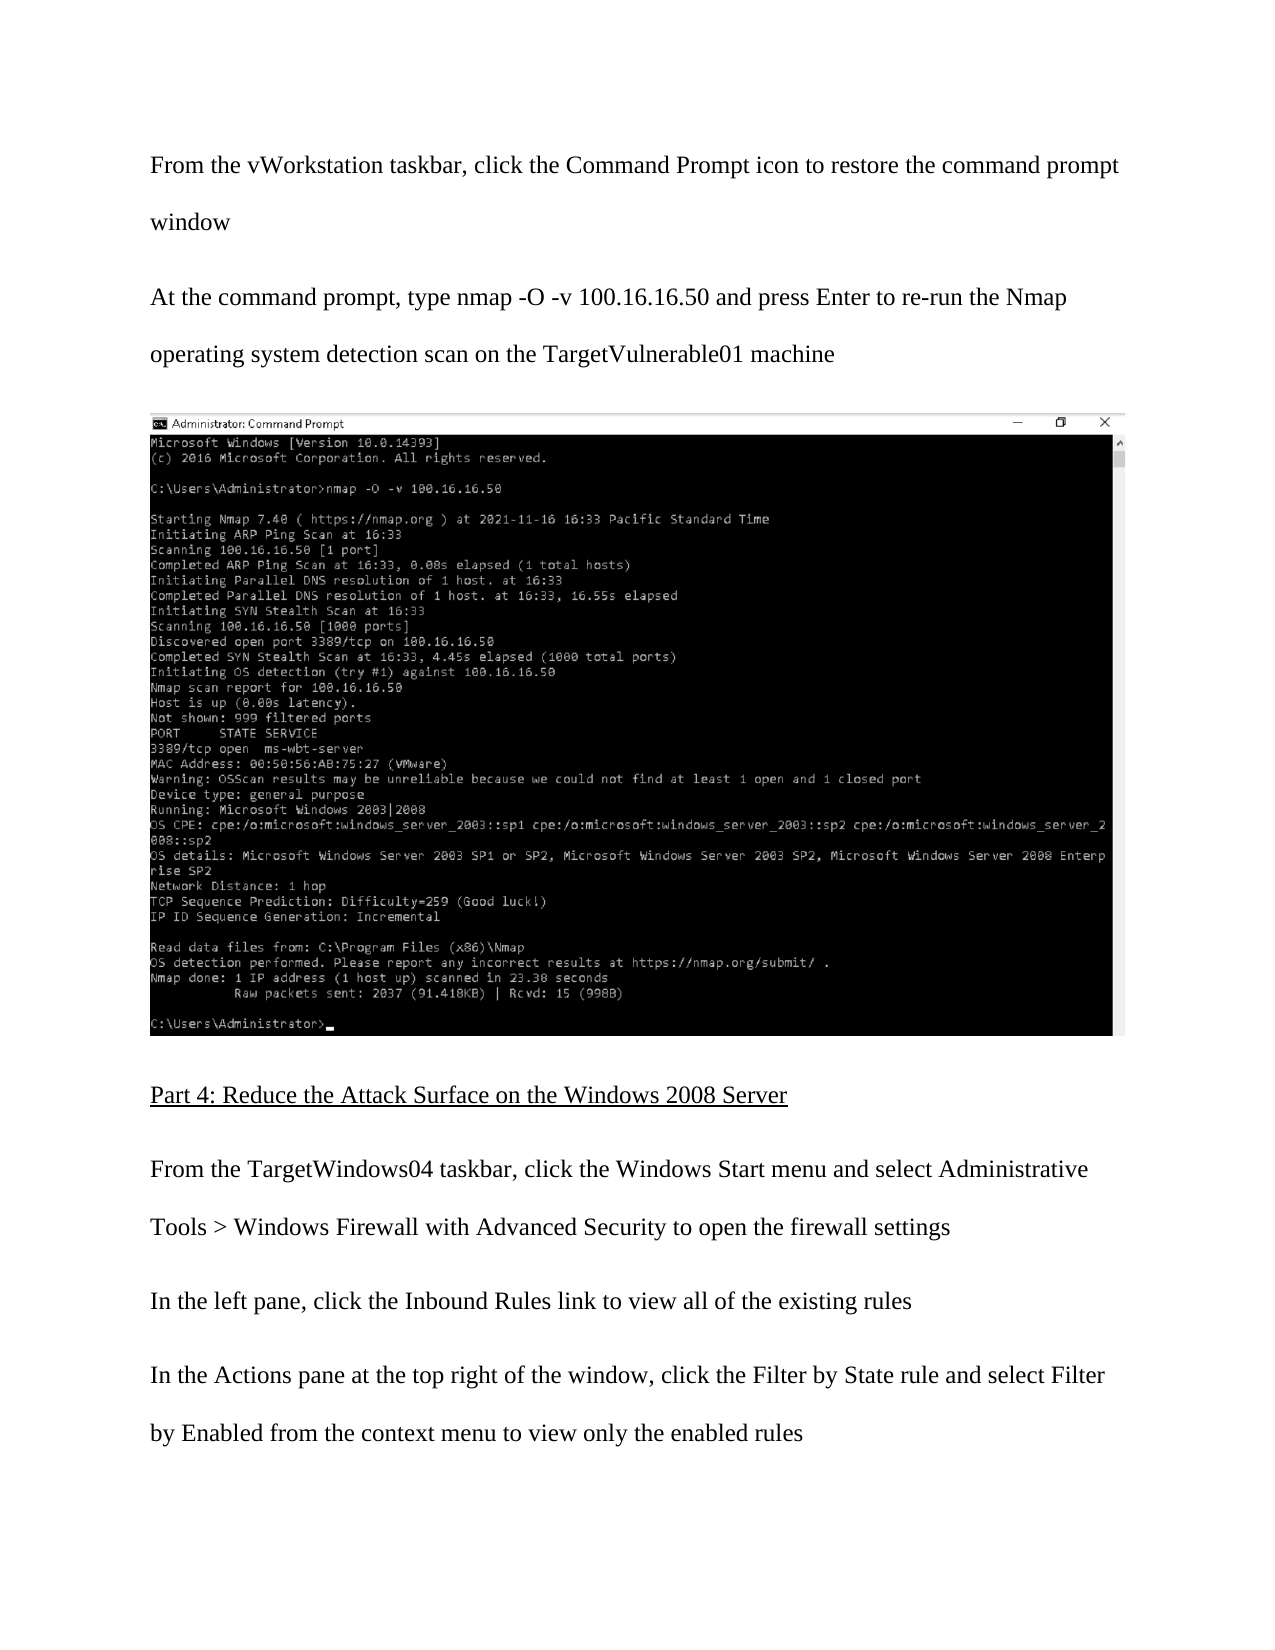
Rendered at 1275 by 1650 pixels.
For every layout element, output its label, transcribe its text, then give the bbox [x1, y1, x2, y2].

text In the Actions pane at the top right of the window, click the Filter by State rule and select Filter by Enabled from the context menu to view only the enabled rules [150, 1360, 1125, 1446]
text At the command prompt, type nmap -O -v 100.16.16.50 and press Enter to re-run the Nmap operating system detection scan on the TargetVulnerable01 machine [150, 282, 1125, 368]
text From the TargetWindows04 taskbar, click the Windows Start menu and select Administrative Tools > Windows Firewall with Advanced Security to open the firewall settings [150, 1154, 1125, 1241]
text Part 4: Reduce the Attack Surface on the Windows 2008 Server [150, 1080, 1125, 1109]
text In the left pane, click the Inbound Rules link to view all of the existing rules [150, 1286, 1125, 1315]
picture [150, 413, 1125, 1036]
text From the vWorkstation taskbar, click the Command Prompt icon to restore the command prompt window [150, 150, 1125, 236]
